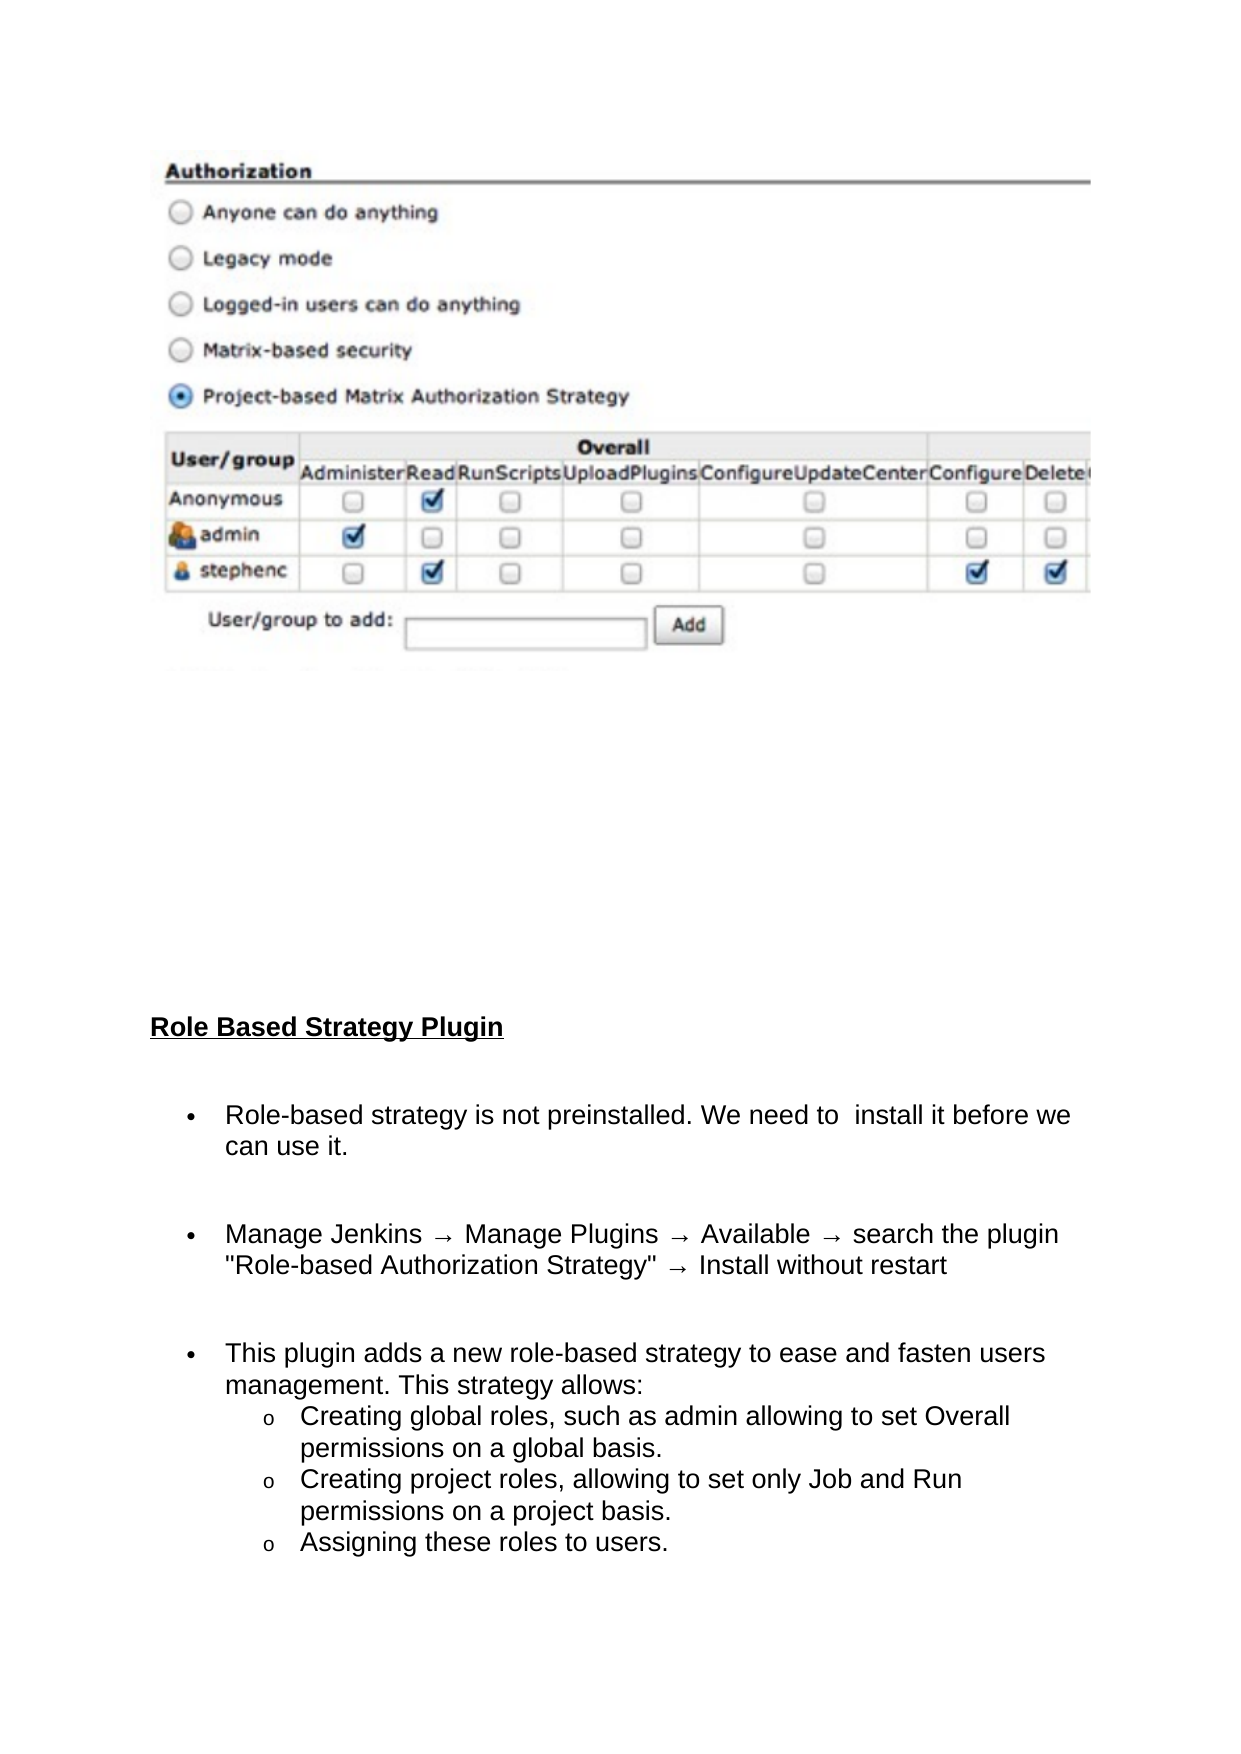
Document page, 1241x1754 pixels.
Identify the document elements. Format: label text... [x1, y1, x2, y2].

list Manage Jenkins → Manage Plugins → Available → search the plugin "Role-based Authorization Strategy" → Install without restart [187, 1218, 1090, 1281]
list Creating global roles, such as admin allowing to set Overall permissions on a global basis. [262, 1400, 1090, 1463]
text Role Based Strategy Plugin [150, 1011, 1090, 1042]
list Role-based strategy is not preinstalled. We need to install it before we can use it. [187, 1099, 1090, 1161]
list Assigning these roles to users. [262, 1526, 1090, 1557]
picture [150, 150, 1091, 671]
list This plugin adds a new role-based strategy to ease and fasten users management. This strategy allows: [187, 1337, 1090, 1400]
list Creating project roles, allowing to set only Job and Run permissions on a project basis. [262, 1463, 1090, 1526]
